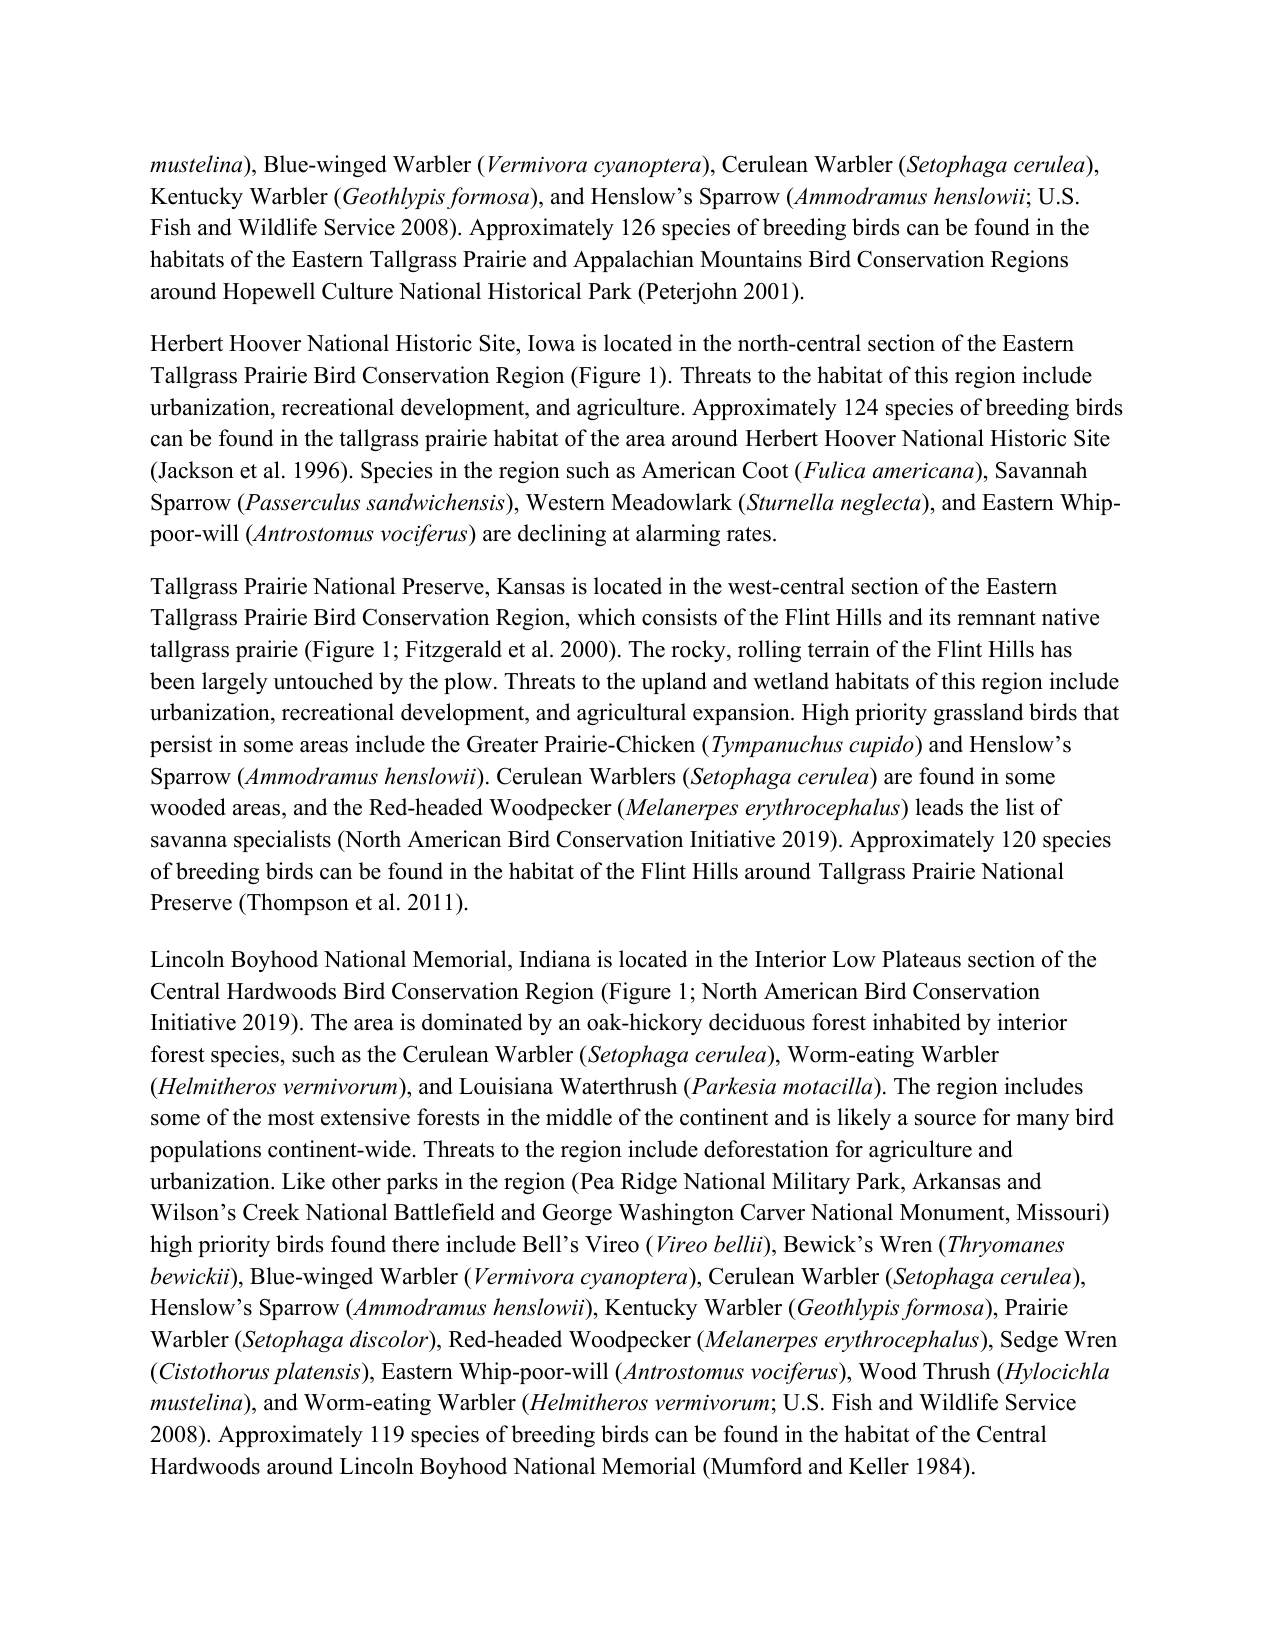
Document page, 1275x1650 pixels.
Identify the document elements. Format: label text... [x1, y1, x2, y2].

text Tallgrass Prairie National Preserve, Kansas is located in the west-central section of the Eastern Tallgrass Prairie Bird Conservation Region, which consists of the Flint Hills and its remnant native tallgrass prairie (Figure 1; Fitzgerald et al. 2000). The rocky, rolling terrain of the Flint Hills has been largely untouched by the plow. Threats to the upland and wetland habitats of this region include urbanization, recreational development, and agricultural expansion. High priority grassland birds that persist in some areas include the Greater Prairie-Chicken (Tympanuchus cupido) and Henslow’s Sparrow (Ammodramus henslowii). Cerulean Warblers (Setophaga cerulea) are found in some wooded areas, and the Red-headed Woodpecker (Melanerpes erythrocephalus) leads the list of savanna specialists (North American Bird Conservation Initiative 2019). Approximately 120 species of breeding birds can be found in the habitat of the Flint Hills around Tallgrass Prairie National Preserve (Thompson et al. 2011). [150, 572, 1125, 916]
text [150, 150, 1125, 304]
text Lincoln Boyhood National Memorial, Indiana is located in the Interior Low Plateaus section of the Central Hardwoods Bird Conservation Region (Figure 1; North American Bird Conservation Initiative 2019). The area is dominated by an oak-hickory deciduous forest inhabited by interior forest species, such as the Cerulean Warbler (Setophaga cerulea), Worm-eating Warbler (Helmitheros vermivorum), and Louisiana Waterthrush (Parkesia motacilla). The region includes some of the most extensive forests in the middle of the continent and is likely a source for many bird populations continent-wide. Threats to the region include deforestation for agriculture and urbanization. Like other parks in the region (Pea Ridge National Military Park, Arkansas and Wilson’s Creek National Battlefield and George Washington Carver National Monument, Missouri) high priority birds found there include Bell’s Vireo (Vireo bellii), Bewick’s Wren (Thryomanes bewickii), Blue-winged Warbler (Vermivora cyanoptera), Cerulean Warbler (Setophaga cerulea), Henslow’s Sparrow (Ammodramus henslowii), Kentucky Warbler (Geothlypis formosa), Prairie Warbler (Setophaga discolor), Red-headed Woodpecker (Melanerpes erythrocephalus), Sedge Wren (Cistothorus platensis), Eastern Whip-poor-will (Antrostomus vociferus), Wood Thrush (Hylocichla mustelina), and Worm-eating Warbler (Helmitheros vermivorum; U.S. Fish and Wildlife Service 2008). Approximately 119 species of breeding birds can be found in the habitat of the Central Hardwoods around Lincoln Boyhood National Memorial (Mumford and Keller 1984). [150, 945, 1125, 1479]
text Herbert Hoover National Historic Site, Iowa is located in the north-central section of the Eastern Tallgrass Prairie Bird Conservation Region (Figure 1). Threats to the habitat of this region include urbanization, recreational development, and agriculture. Approximately 124 species of breeding birds can be found in the tallgrass prairie habitat of the area around Herbert Hoover National Historic Site (Jackson et al. 1996). Species in the region such as American Coot (Fulica americana), Savannah Sparrow (Passerculus sandwichensis), Western Meadowlark (Sturnella neglecta), and Eastern Whip-poor-will (Antrostomus vociferus) are declining at alarming rates. [150, 329, 1125, 547]
